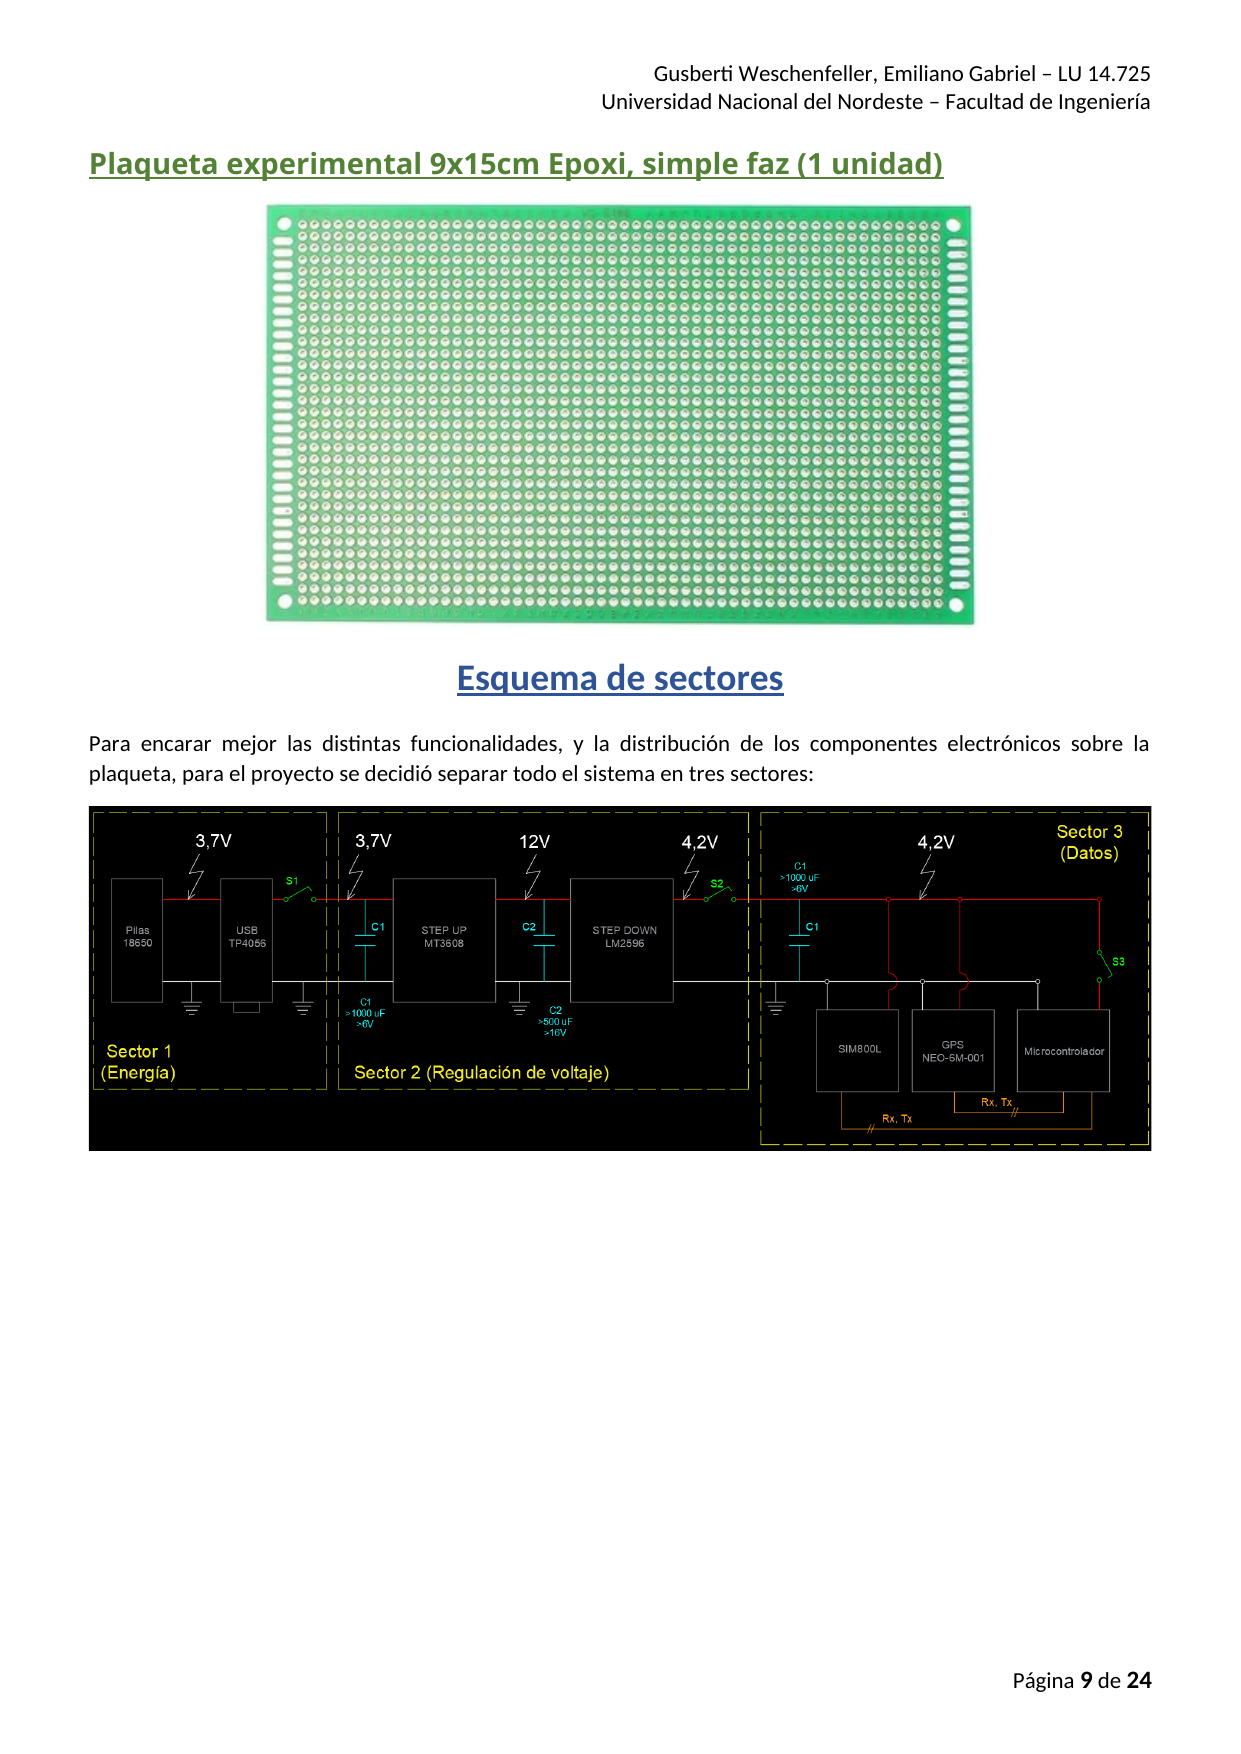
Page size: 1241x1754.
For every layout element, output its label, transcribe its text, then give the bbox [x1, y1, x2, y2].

text Para encarar mejor las distintas funcionalidades, y la distribución de los componentes electrónicos sobre la plaqueta, para el proyecto se decidió separar todo el sistema en tres sectores: [89, 729, 1152, 787]
picture [88, 806, 1152, 1151]
subtitle Esquema de sectores [89, 654, 1152, 700]
picture [261, 198, 980, 628]
subtitle Plaqueta experimental 9x15cm Epoxi, simple faz (1 unidad) [89, 143, 1152, 183]
